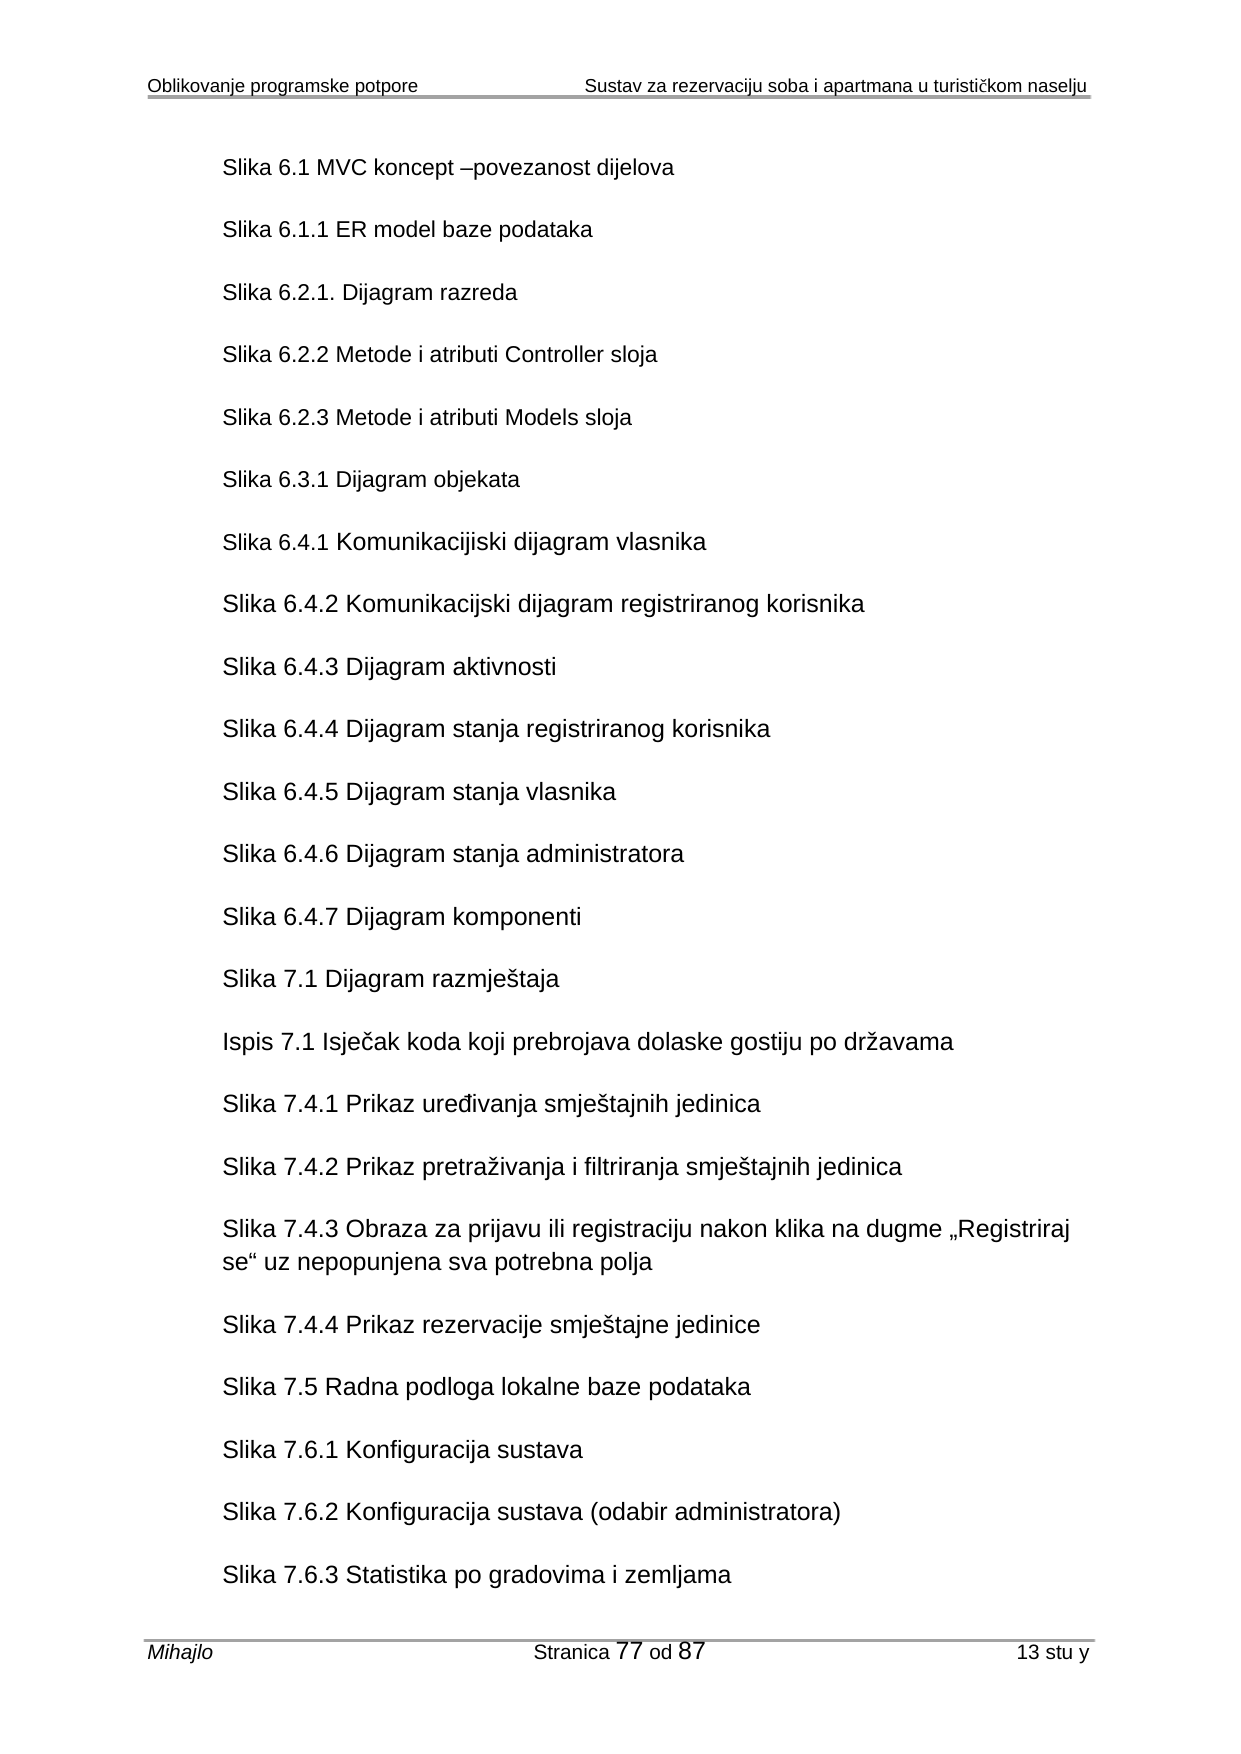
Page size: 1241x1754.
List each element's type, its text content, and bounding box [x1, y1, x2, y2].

text Slika 7.4.4 Prikaz rezervacije smještajne jedinice [147, 1305, 1093, 1339]
text Slika 6.2.3 Metode i atributi Models sloja [147, 397, 1093, 430]
text Slika 7.6.3 Statistika po gradovima i zemljama [147, 1555, 1093, 1589]
text Slika 6.4.7 Dijagram komponenti [147, 897, 1093, 930]
text Slika 6.2.1. Dijagram razreda [147, 272, 1093, 305]
text Slika 6.4.5 Dijagram stanja vlasnika [147, 772, 1093, 805]
text Slika 7.4.2 Prikaz pretraživanja i filtriranja smještajnih jedinica [147, 1147, 1093, 1180]
text Slika 7.6.2 Konfiguracija sustava (odabir administratora) [147, 1493, 1093, 1526]
text Slika 7.4.1 Prikaz uređivanja smještajnih jedinica [147, 1084, 1093, 1118]
text Slika 6.4.1 Komunikacijiski dijagram vlasnika [147, 522, 1093, 555]
text Slika 6.3.1 Dijagram objekata [147, 459, 1093, 493]
text Slika 6.4.2 Komunikacijski dijagram registriranog korisnika [147, 584, 1093, 618]
text Slika 6.4.6 Dijagram stanja administratora [147, 834, 1093, 868]
text Slika 7.4.3 Obraza za prijavu ili registraciju nakon klika na dugme „Registriraj se“ uz nepopunjena sva potrebna polja [222, 1209, 1093, 1276]
text Slika 6.2.2 Metode i atributi Controller sloja [147, 334, 1093, 368]
text Ispis 7.1 Isječak koda koji prebrojava dolaske gostiju po državama [147, 1022, 1093, 1055]
picture [147, 95, 1092, 99]
text Slika 6.1.1 ER model baze podataka [147, 209, 1093, 243]
text Slika 7.1 Dijagram razmještaja [147, 959, 1093, 993]
text Slika 7.5 Radna podloga lokalne baze podataka [147, 1368, 1093, 1401]
text Slika 6.4.4 Dijagram stanja registriranog korisnika [147, 709, 1093, 743]
text Slika 7.6.1 Konfiguracija sustava [147, 1430, 1093, 1464]
text Slika 6.1 MVC koncept –povezanost dijelova [147, 147, 1093, 180]
text Slika 6.4.3 Dijagram aktivnosti [147, 647, 1093, 680]
